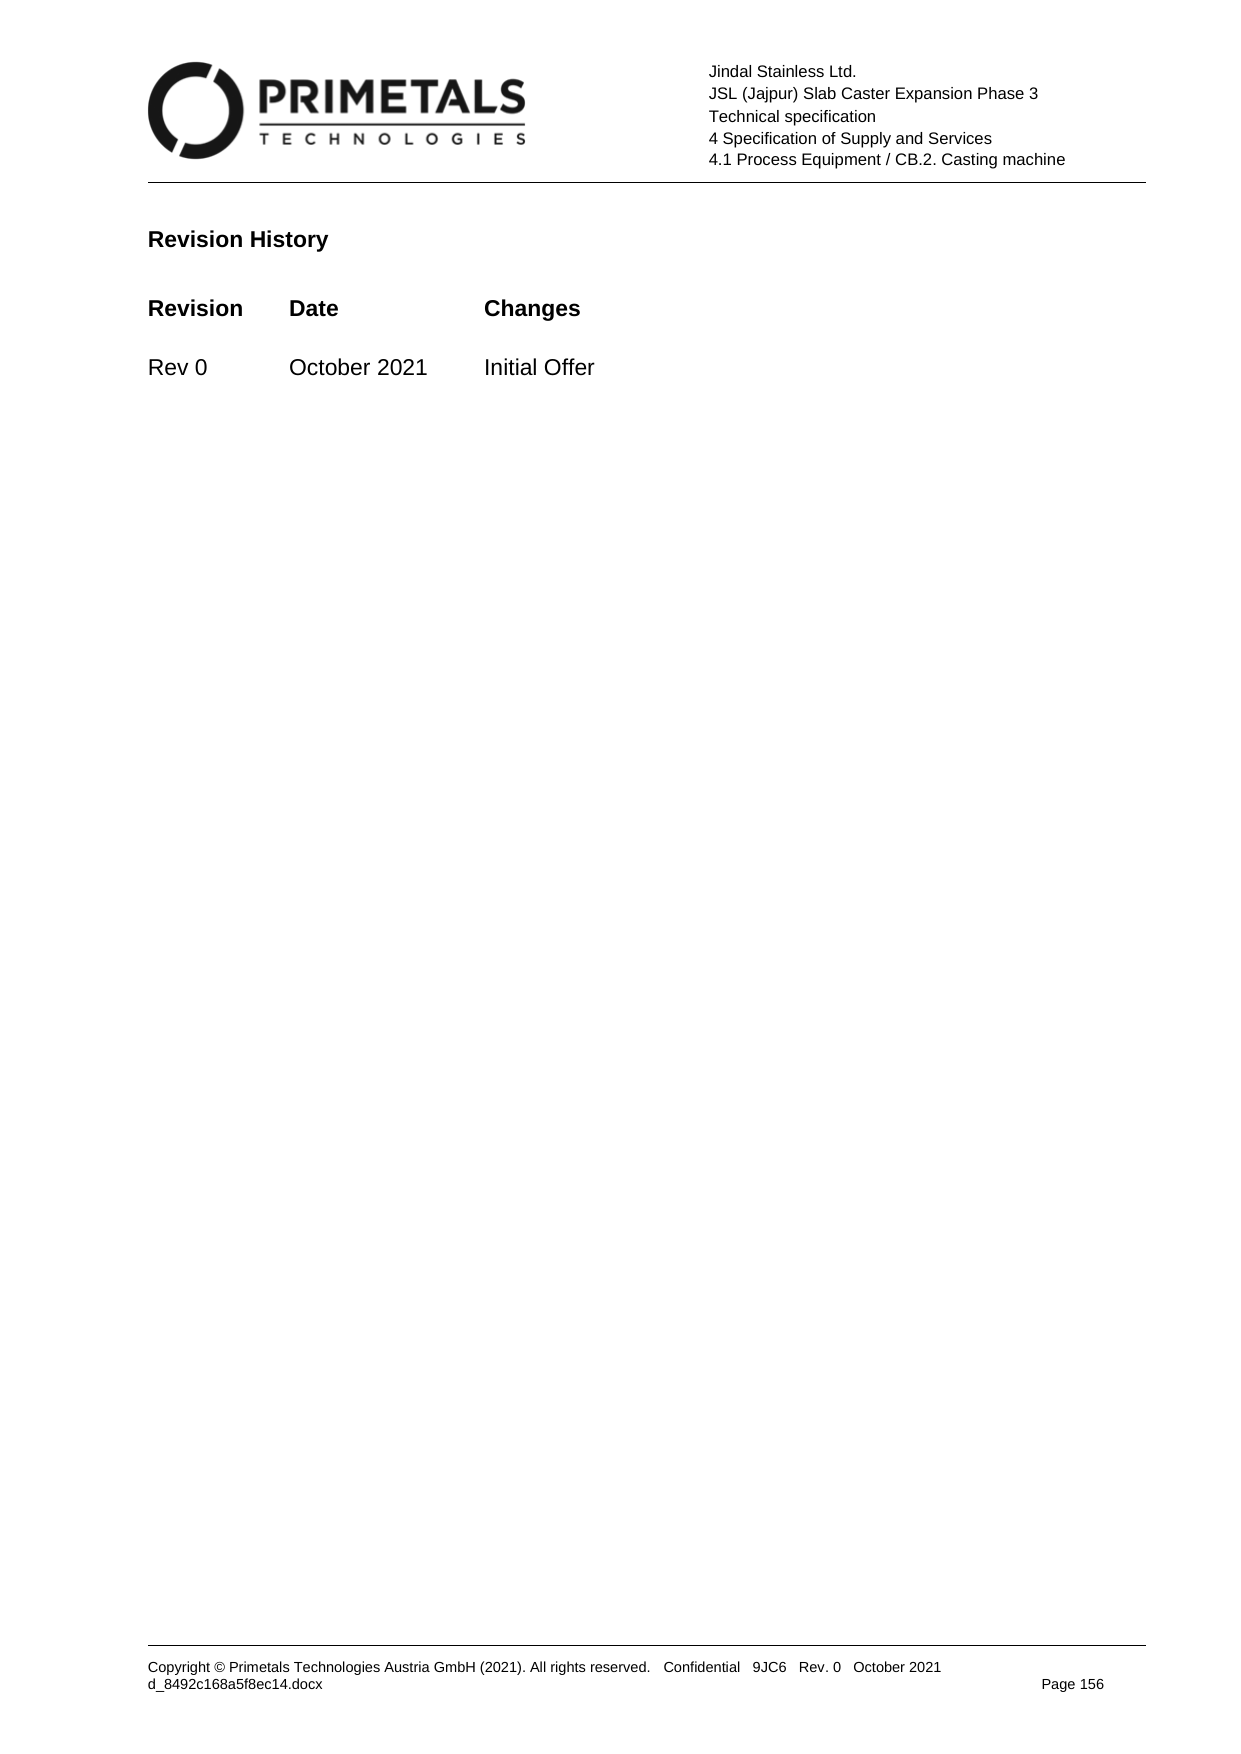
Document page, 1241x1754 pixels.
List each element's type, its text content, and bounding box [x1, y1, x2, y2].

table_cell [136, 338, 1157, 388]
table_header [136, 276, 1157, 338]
picture [147, 61, 526, 160]
subtitle Revision History [148, 226, 1146, 252]
